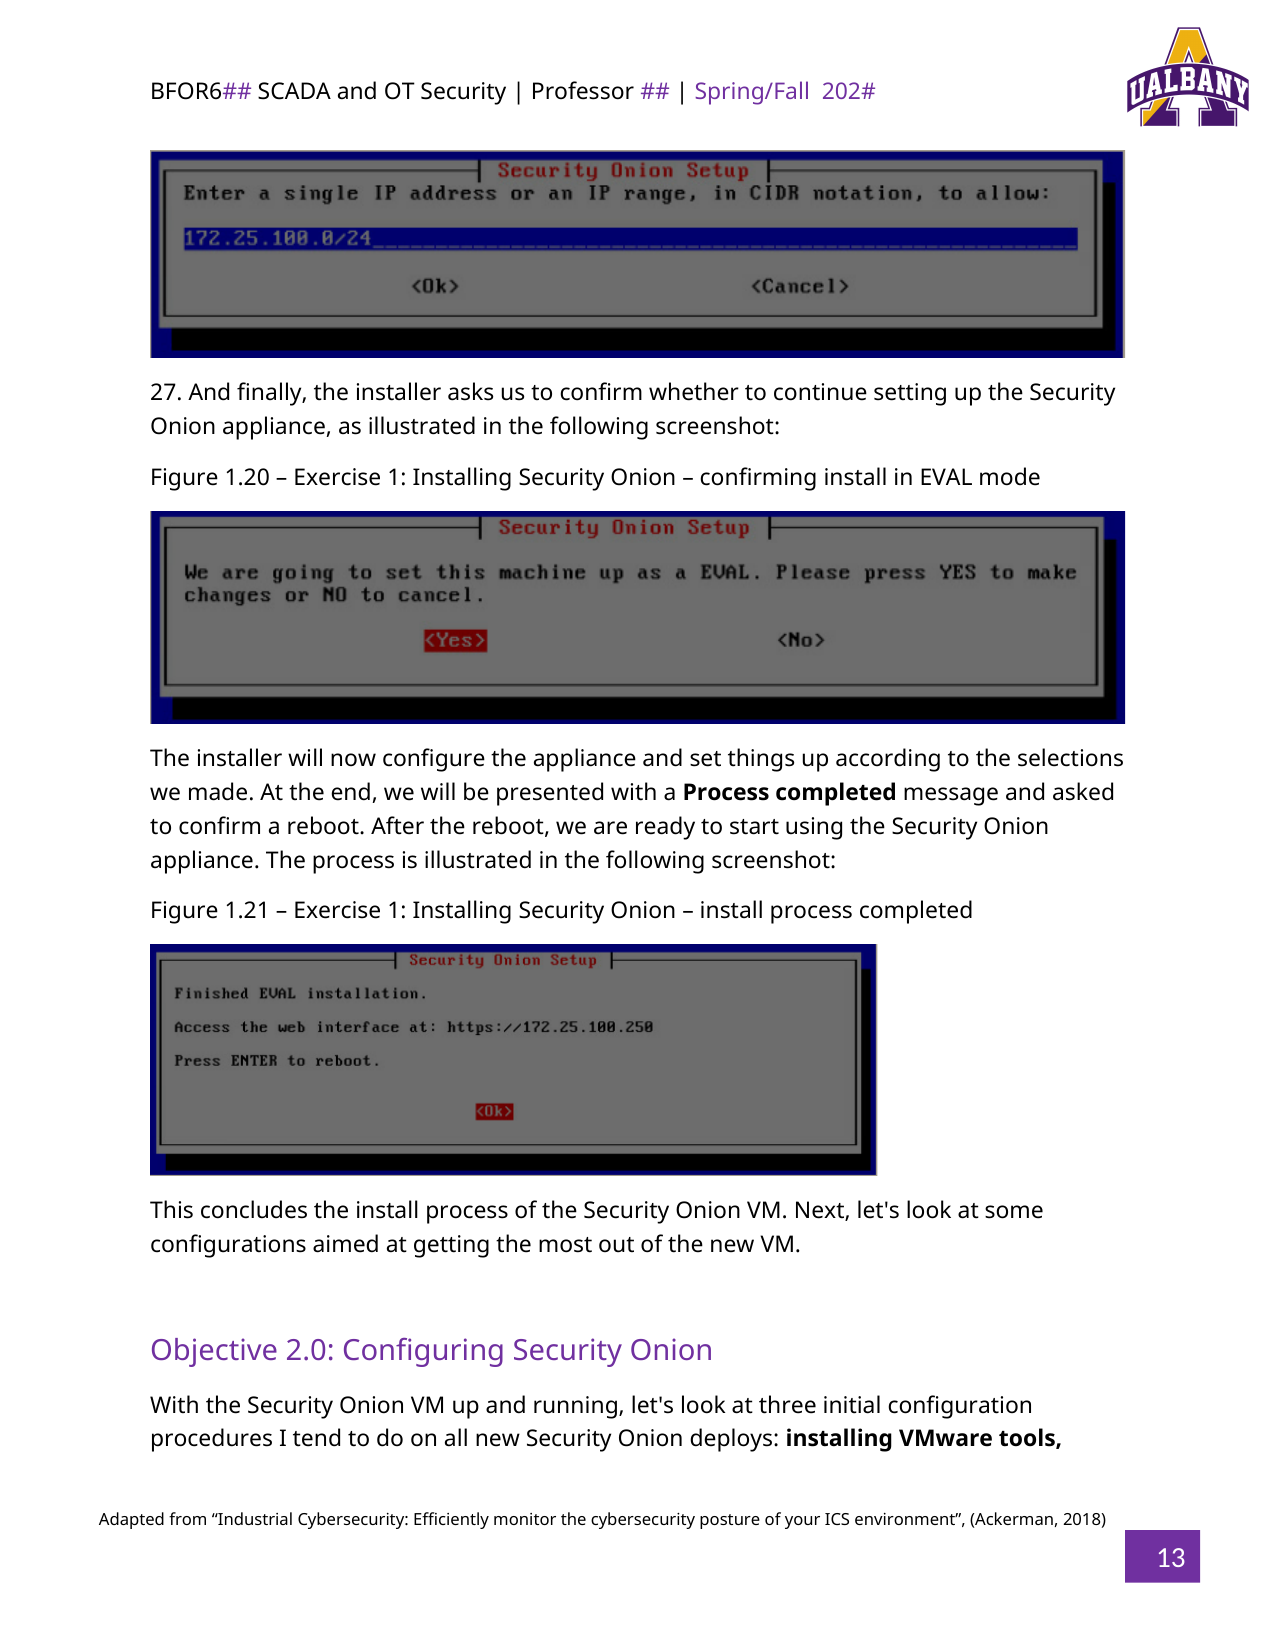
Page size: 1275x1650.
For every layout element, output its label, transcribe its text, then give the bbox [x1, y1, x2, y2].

text The installer will now configure the appliance and set things up according to the selections we made. At the end, we will be presented with a Process completed message and asked to confirm a reboot. After the reboot, we are ready to start using the Security Onion appliance. The process is illustrated in the following screenshot: [150, 742, 1125, 875]
text Objective 2.0: Configuring Security Onion [150, 1329, 1125, 1369]
text This concludes the install process of the Security Onion VM. Next, let's look at some configurations aimed at getting the most out of the new VM. [150, 1194, 1125, 1259]
picture [150, 511, 1125, 724]
text Figure 1.20 – Exercise 1: Installing Security Onion – confirming install in EVAL mode [150, 461, 1125, 492]
text Figure 1.21 – Exercise 1: Installing Security Onion – install process completed [150, 894, 1125, 925]
text 27. And finally, the installer asks us to confirm whether to continue setting up the Security Onion appliance, as illustrated in the following screenshot: [150, 376, 1125, 441]
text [150, 1388, 1125, 1453]
picture [150, 150, 1125, 358]
picture [150, 944, 878, 1176]
picture [1126, 26, 1249, 127]
